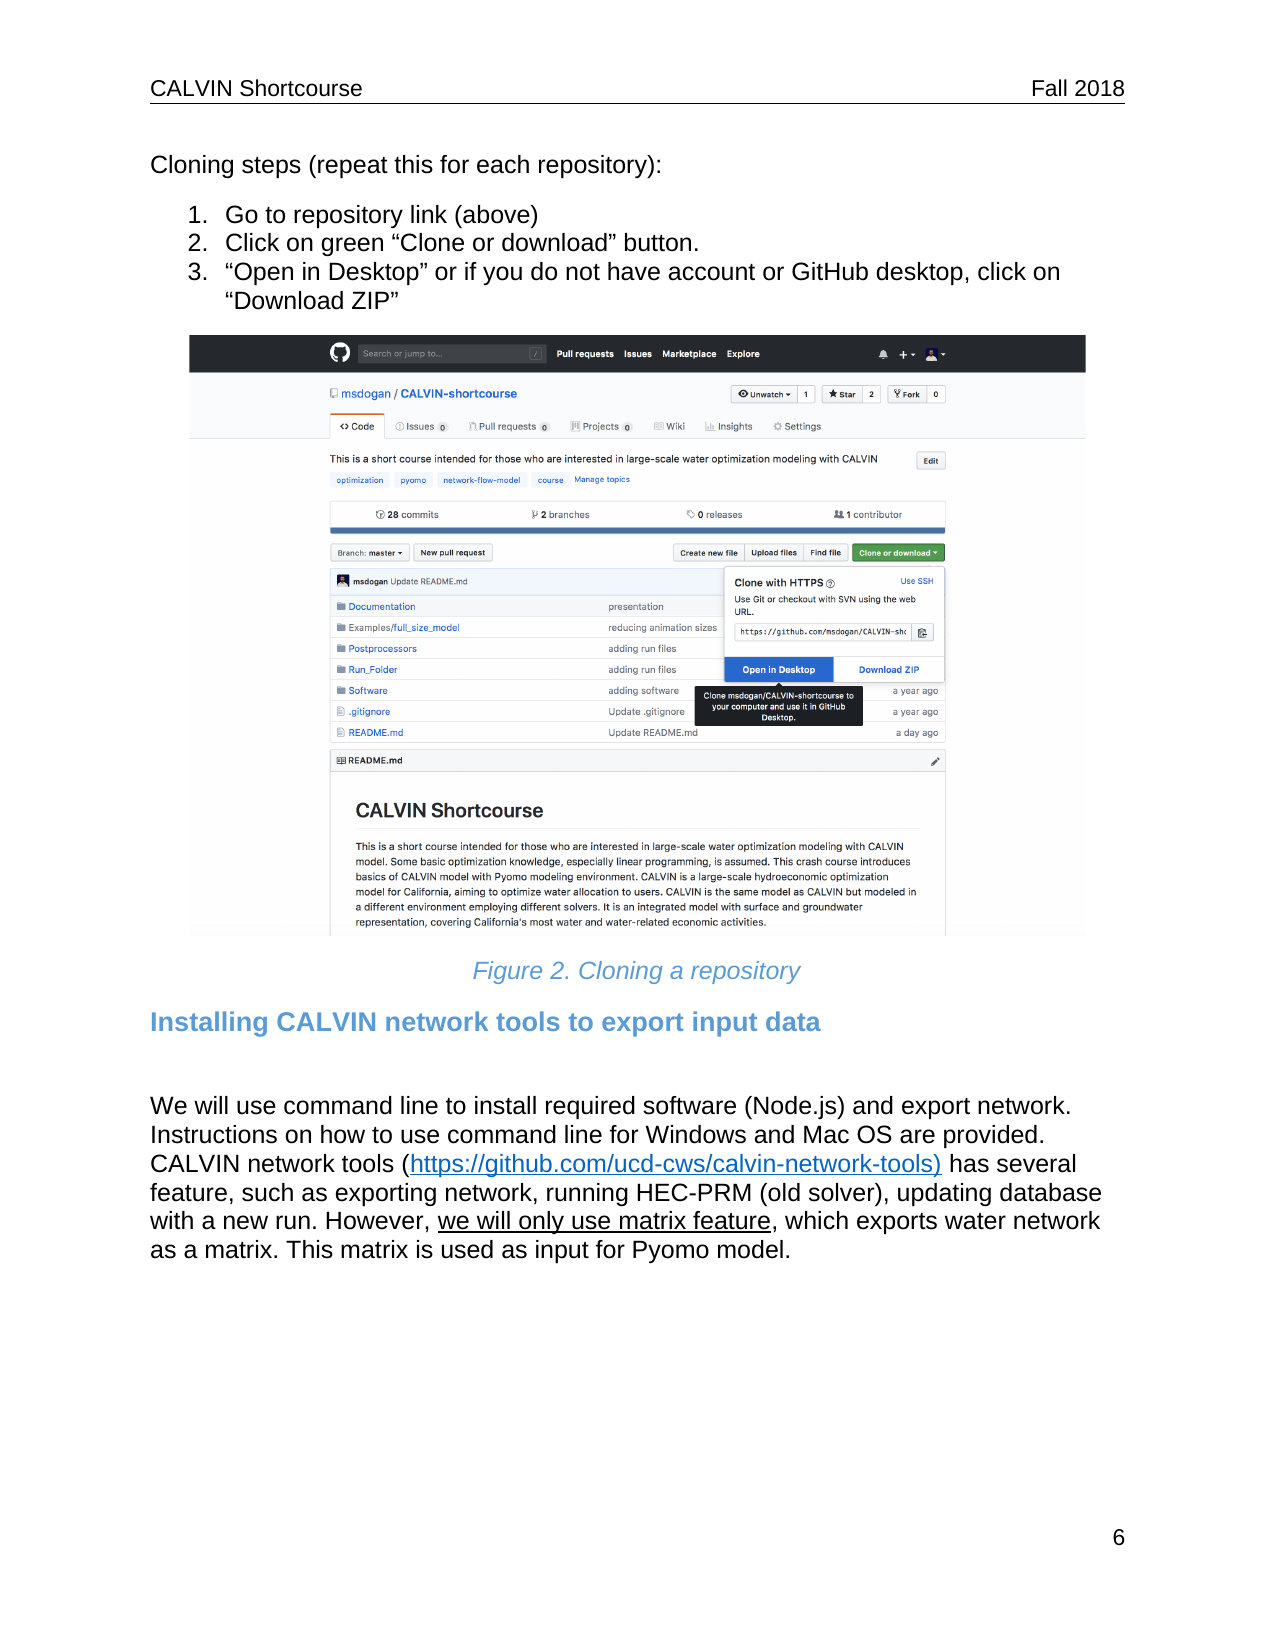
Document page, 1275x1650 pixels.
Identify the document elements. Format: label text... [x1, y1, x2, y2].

text We will use command line to install required software (Node.js) and export network. Instructions on how to use command line for Windows and Mac OS are provided. CALVIN network tools (https://github.com/ucd-cws/calvin-network-tools) has several feature, such as exporting network, running HEC-PRM (old solver), updating database with a new run. However, we will only use matrix feature, which exports water network as a matrix. This matrix is used as input for Pyomo model. [150, 1091, 1125, 1264]
subtitle Installing CALVIN network tools to export input data [150, 1006, 1125, 1037]
list Go to repository link (above) [187, 199, 1125, 228]
picture [189, 335, 1086, 936]
list “Open in Desktop” or if you do not have account or GitHub desktop, click on “Download ZIP” [187, 257, 1125, 314]
list Click on green “Clone or download” button. [187, 228, 1125, 257]
text Cloning steps (repeat this for each repository): [150, 150, 1125, 179]
text Figure 2. Cloning a repository [150, 956, 1125, 985]
